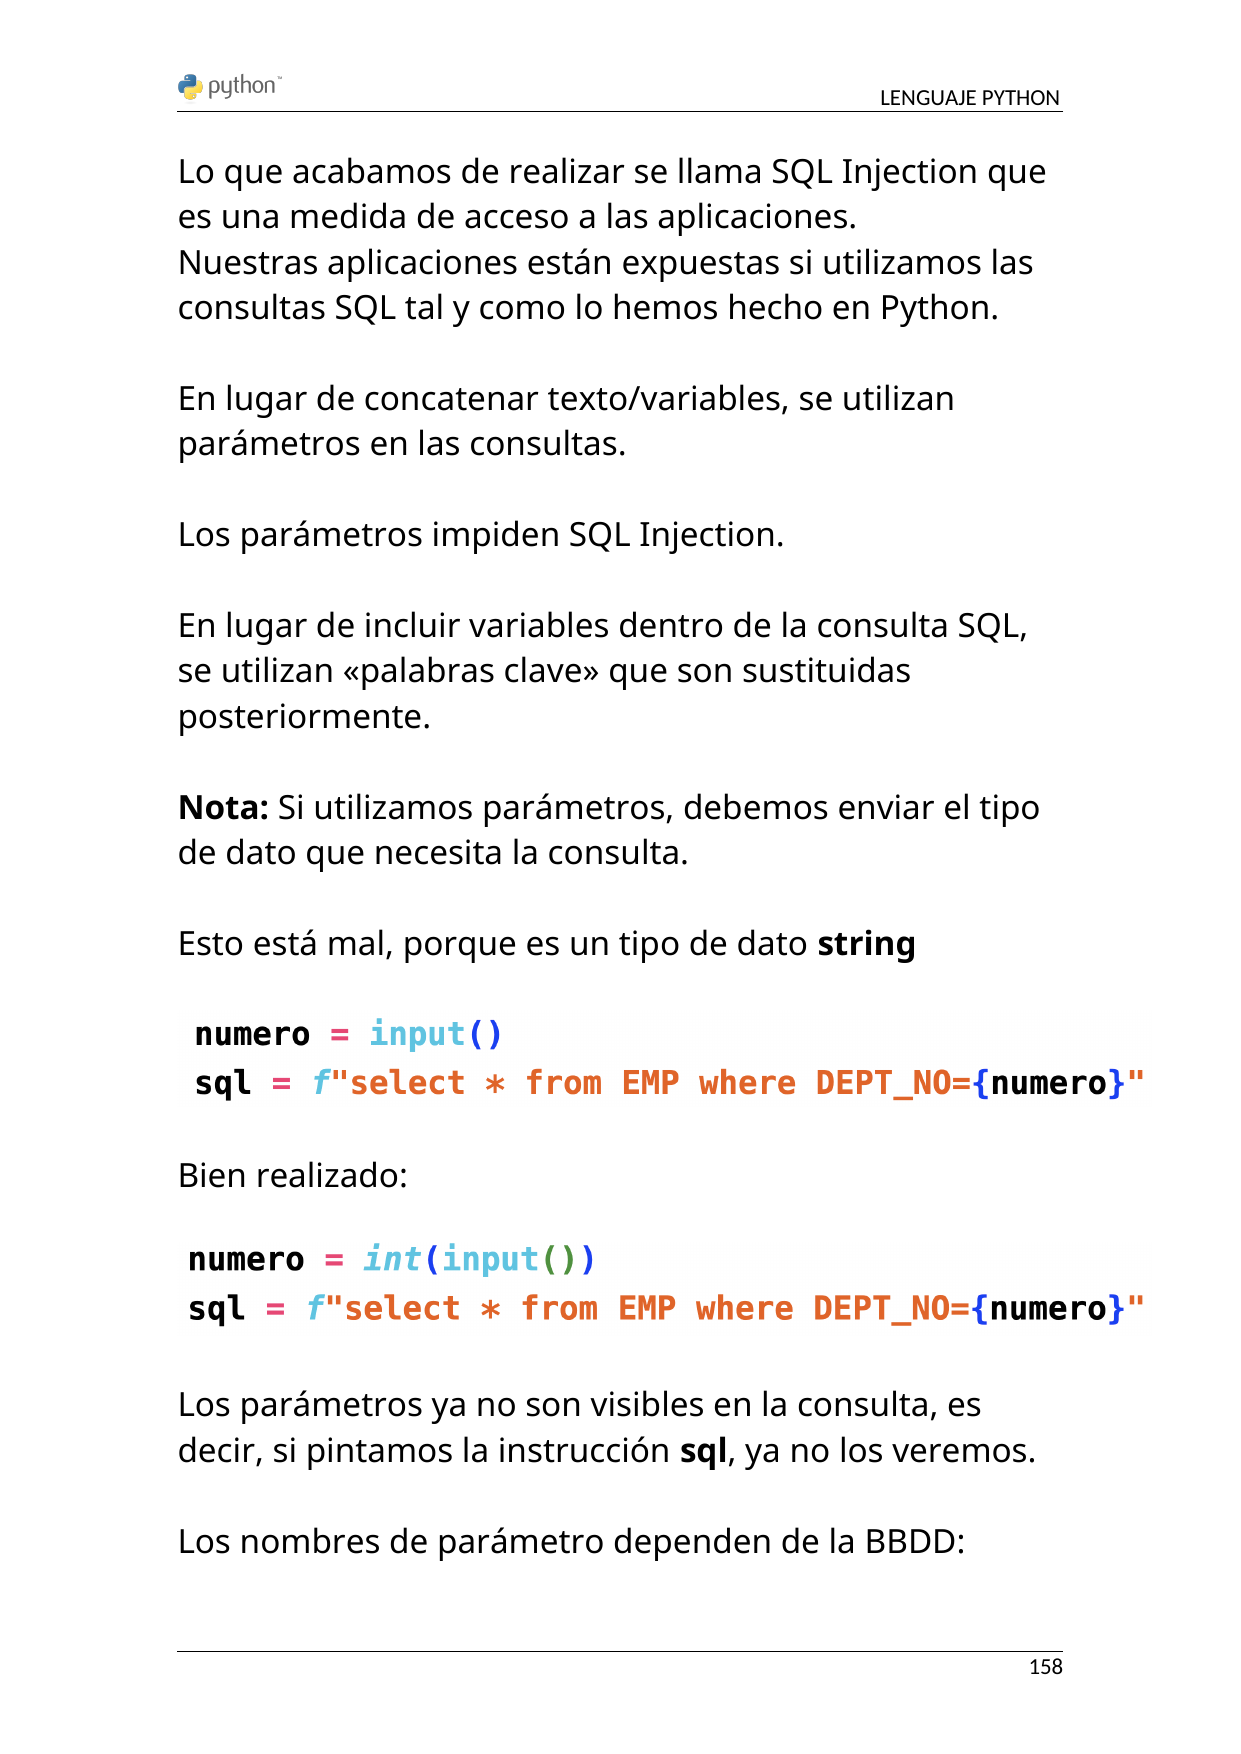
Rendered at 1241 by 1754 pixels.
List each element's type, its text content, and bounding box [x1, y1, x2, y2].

text Nuestras aplicaciones están expuestas si utilizamos las consultas SQL tal y como lo hemos hecho en Python. [177, 238, 1063, 329]
picture [177, 1242, 1152, 1336]
text Los parámetros impiden SQL Injection. [177, 511, 1063, 556]
text Nota: Si utilizamos parámetros, debemos enviar el tipo de dato que necesita la consulta. [177, 783, 1063, 874]
text Esto está mal, porque es un tipo de dato string [177, 920, 1063, 965]
text Bien realizado: [177, 1152, 1063, 1197]
picture [177, 1010, 1152, 1107]
text En lugar de concatenar texto/variables, se utilizan parámetros en las consultas. [177, 375, 1063, 466]
text Los parámetros ya no son visibles en la consulta, es decir, si pintamos la instrucción sql, ya no los veremos. [177, 1381, 1063, 1472]
text Los nombres de parámetro dependen de la BBDD: [177, 1517, 1063, 1563]
picture [177, 73, 283, 105]
text Lo que acabamos de realizar se llama SQL Injection que es una medida de acceso a las aplicaciones. [177, 148, 1063, 238]
text En lugar de incluir variables dentro de la consulta SQL, se utilizan «palabras clave» que son sustituidas posteriormente. [177, 602, 1063, 738]
